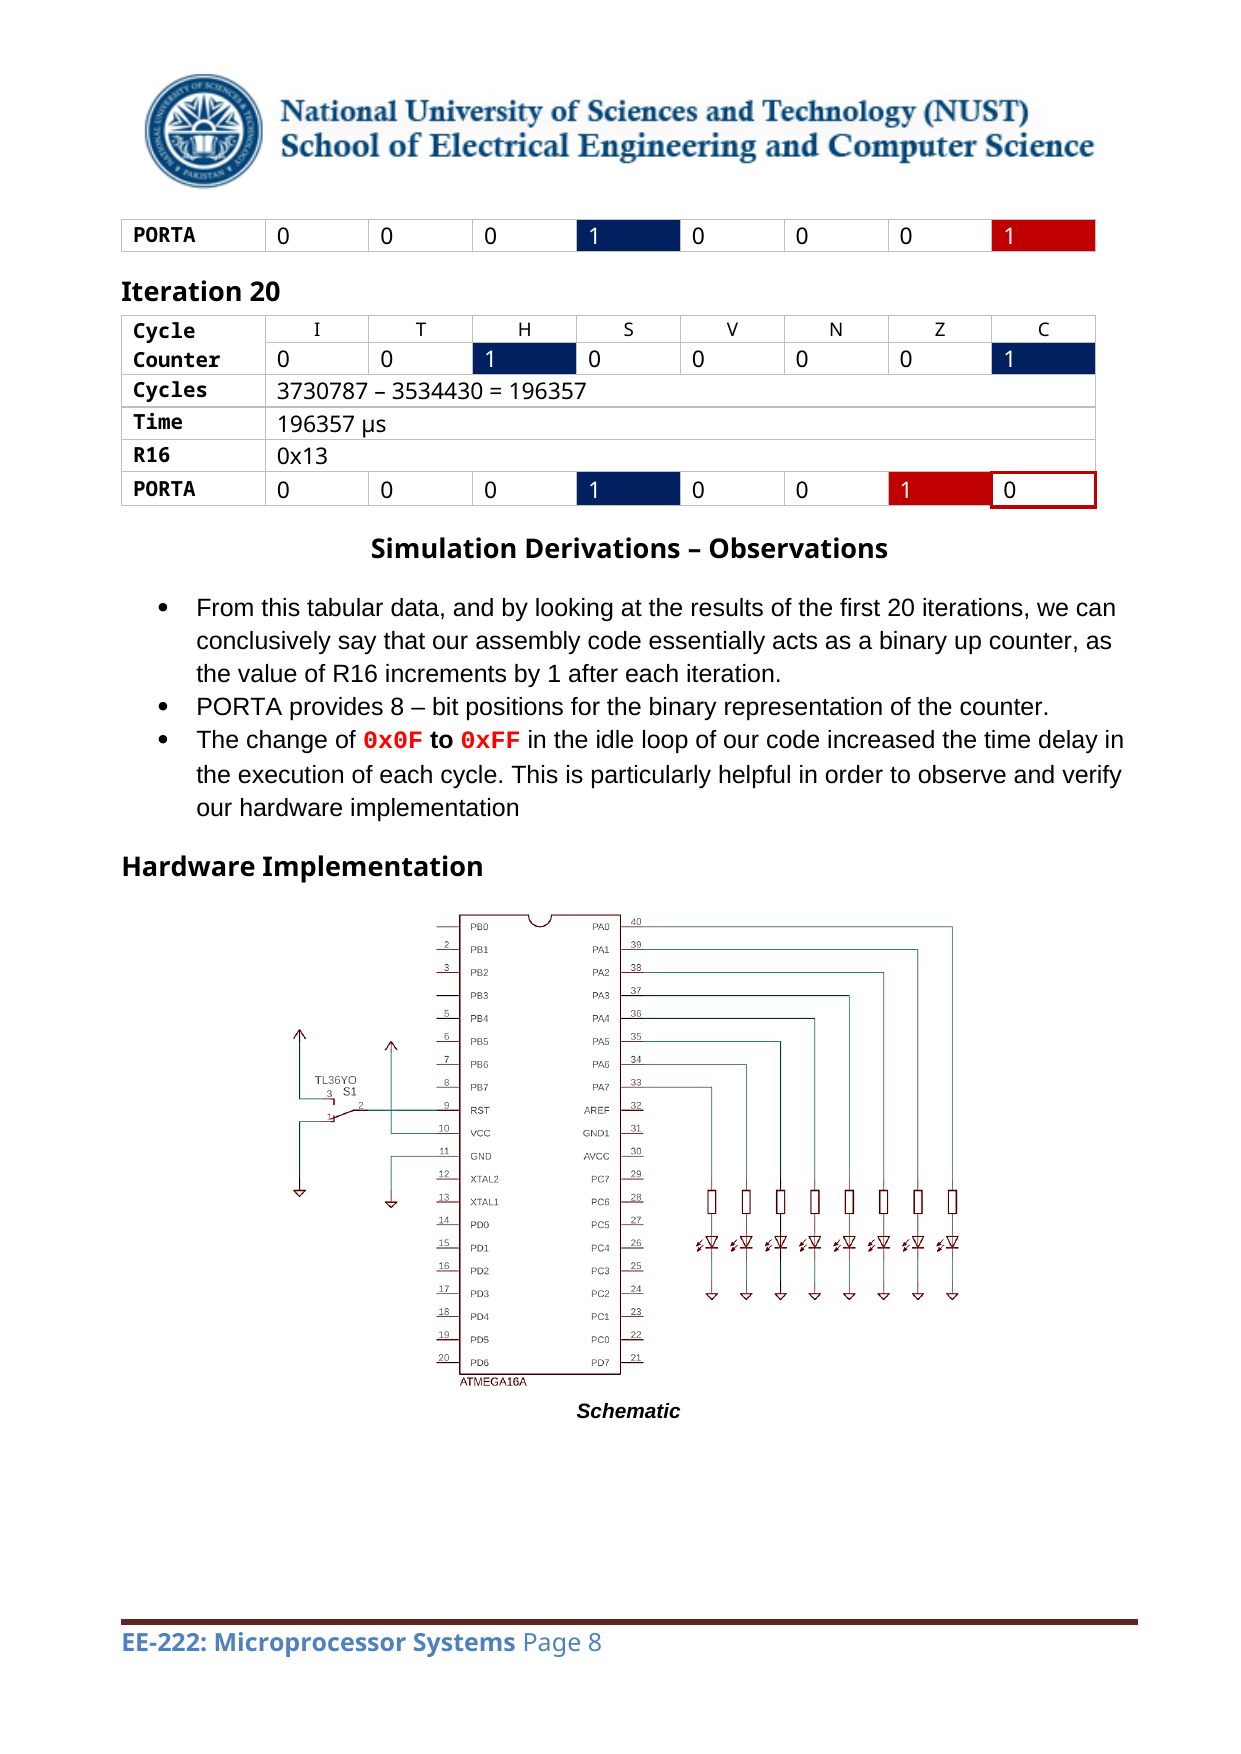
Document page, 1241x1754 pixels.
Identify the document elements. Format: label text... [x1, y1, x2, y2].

table_cell 1 [992, 343, 1095, 374]
subtitle Simulation Derivations – Observations [121, 529, 1138, 566]
table_cell 0 [266, 220, 368, 251]
table_cell 0 [681, 472, 784, 505]
table_cell 0 [681, 343, 784, 374]
table_cell 0 [577, 343, 680, 374]
table_cell 0 [785, 472, 888, 505]
table_header C [992, 316, 1095, 342]
table_cell PORTA [122, 472, 265, 505]
table_cell 1 [992, 220, 1095, 251]
table_cell 0x13 [266, 440, 1095, 471]
table_cell 0 [993, 474, 1094, 505]
table_cell R16 [122, 440, 265, 471]
table_cell 0 [889, 343, 991, 374]
table_header I [266, 316, 368, 342]
text Schematic [121, 1399, 1138, 1423]
table_cell 3730787 – 3534430 = 196357 [266, 375, 1095, 406]
list PORTA provides 8 – bit positions for the binary representation of the counter. [158, 692, 1138, 721]
picture [280, 910, 979, 1394]
list From this tabular data, and by looking at the results of the first 20 iterations, we can conclusively say that our assembly code essentially acts as a binary up counter, as the value of R16 increments by 1 after each iteration. [158, 593, 1138, 687]
table_cell 0 [889, 220, 991, 251]
table_cell 0 [369, 343, 472, 374]
table_header T [369, 316, 472, 342]
table_header N [785, 316, 888, 342]
table_cell Time [122, 408, 265, 439]
table_header Z [889, 316, 991, 342]
table_cell 0 [369, 220, 472, 251]
table_cell 0 [266, 472, 368, 505]
table_cell 0 [785, 220, 888, 251]
table_cell 0 [785, 343, 888, 374]
table_cell 0 [473, 472, 576, 505]
table_cell 0 [266, 343, 368, 374]
subtitle Hardware Implementation [121, 847, 1138, 884]
picture [132, 68, 1108, 199]
subtitle Iteration 20 [121, 273, 1138, 310]
table_cell 0 [369, 472, 472, 505]
table_header H [473, 316, 576, 342]
table_cell 1 [577, 220, 680, 251]
table_cell 0 [473, 220, 576, 251]
table_cell Cycles [122, 375, 265, 406]
table_cell 0 [681, 220, 784, 251]
table_cell PORTA [122, 220, 265, 251]
table_cell 196357 µs [266, 408, 1095, 439]
table_header S [577, 316, 680, 342]
table_header V [681, 316, 784, 342]
list The change of 0x0F to 0xFF in the idle loop of our code increased the time delay in the execution of each cycle. This is particularly helpful in order to observe and verify our hardware implementation [158, 725, 1138, 822]
table_cell 1 [473, 343, 576, 374]
table_cell 1 [577, 472, 680, 505]
table_header Cycle Counter [122, 316, 265, 374]
table_cell 1 [889, 472, 990, 505]
